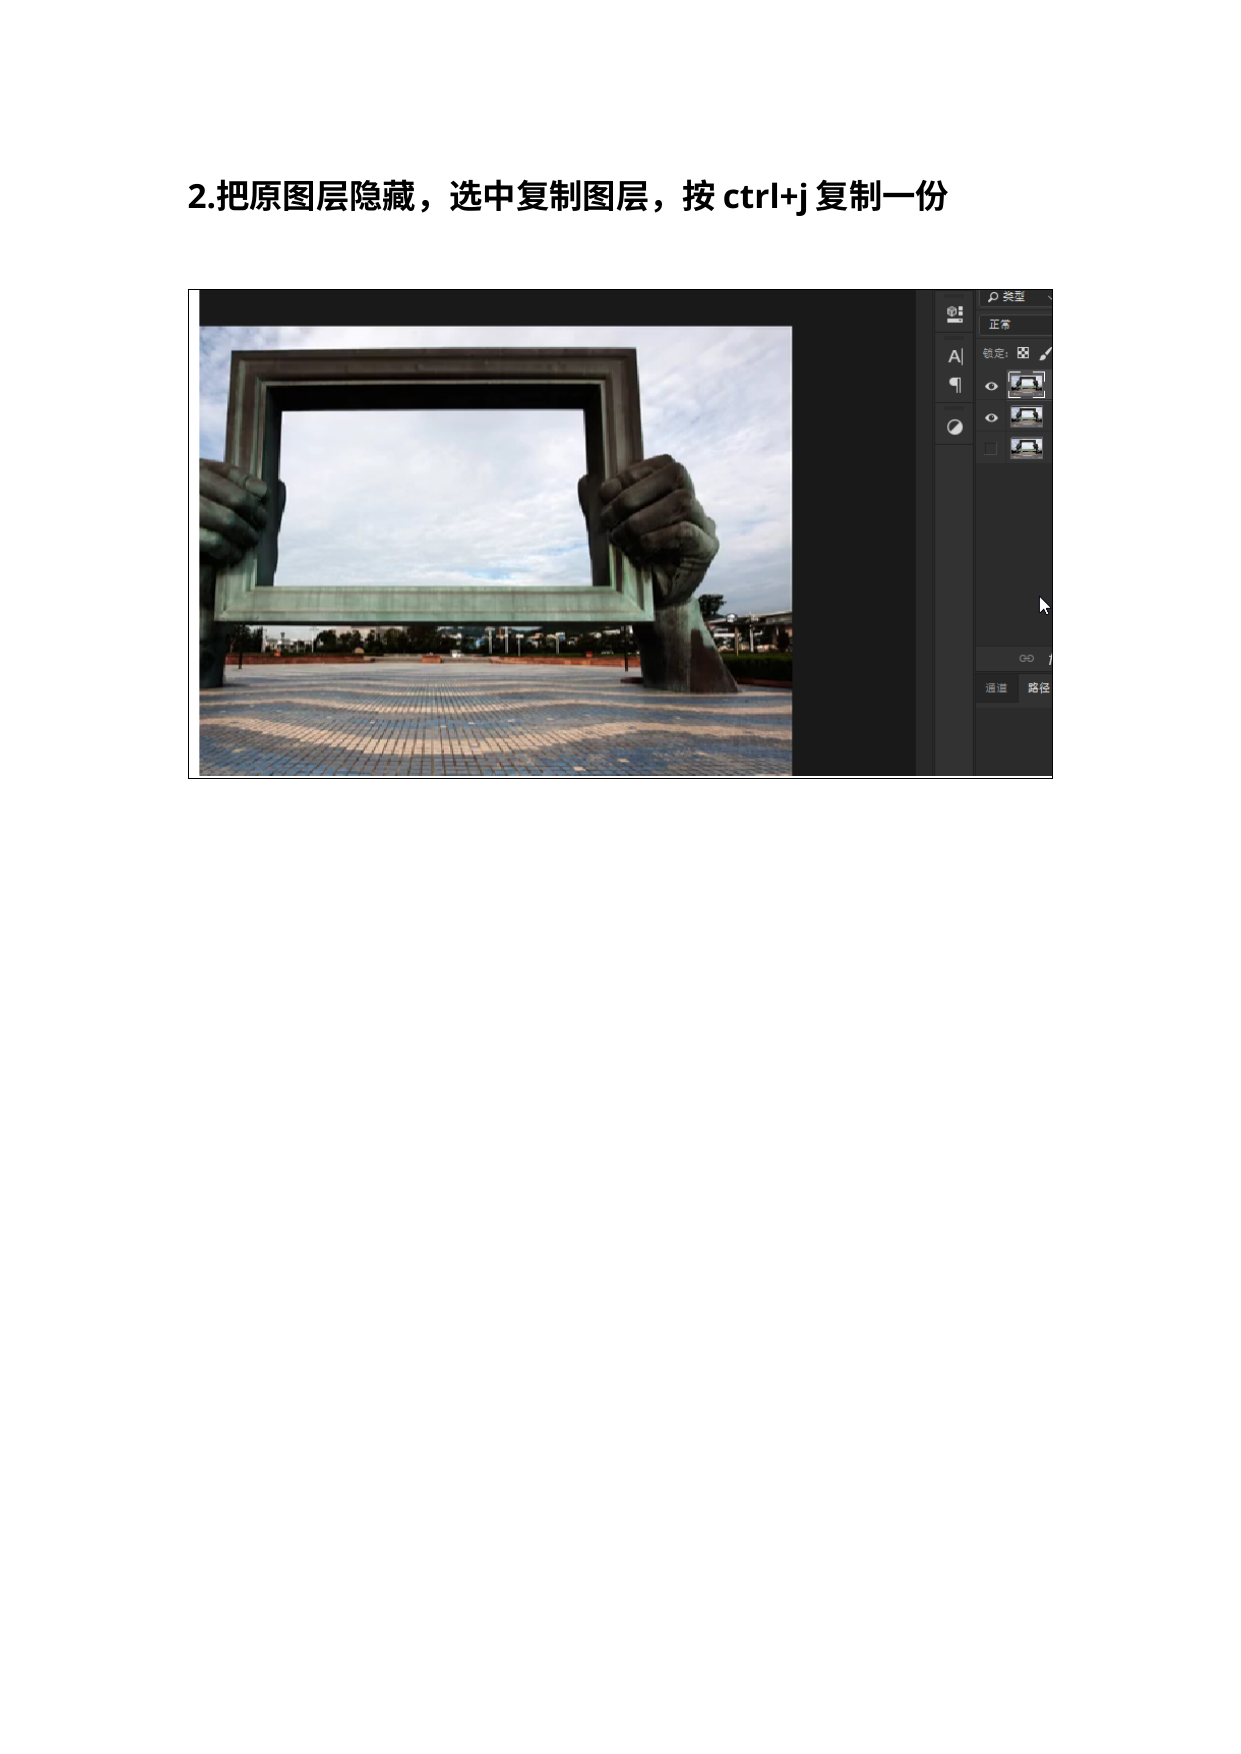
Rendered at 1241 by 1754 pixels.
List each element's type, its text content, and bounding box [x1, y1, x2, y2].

subtitle 2.把原图层隐藏，选中复制图层，按ctrl+j复制一份 [187, 162, 1053, 227]
table_header [189, 290, 1052, 778]
picture [199, 290, 1053, 776]
